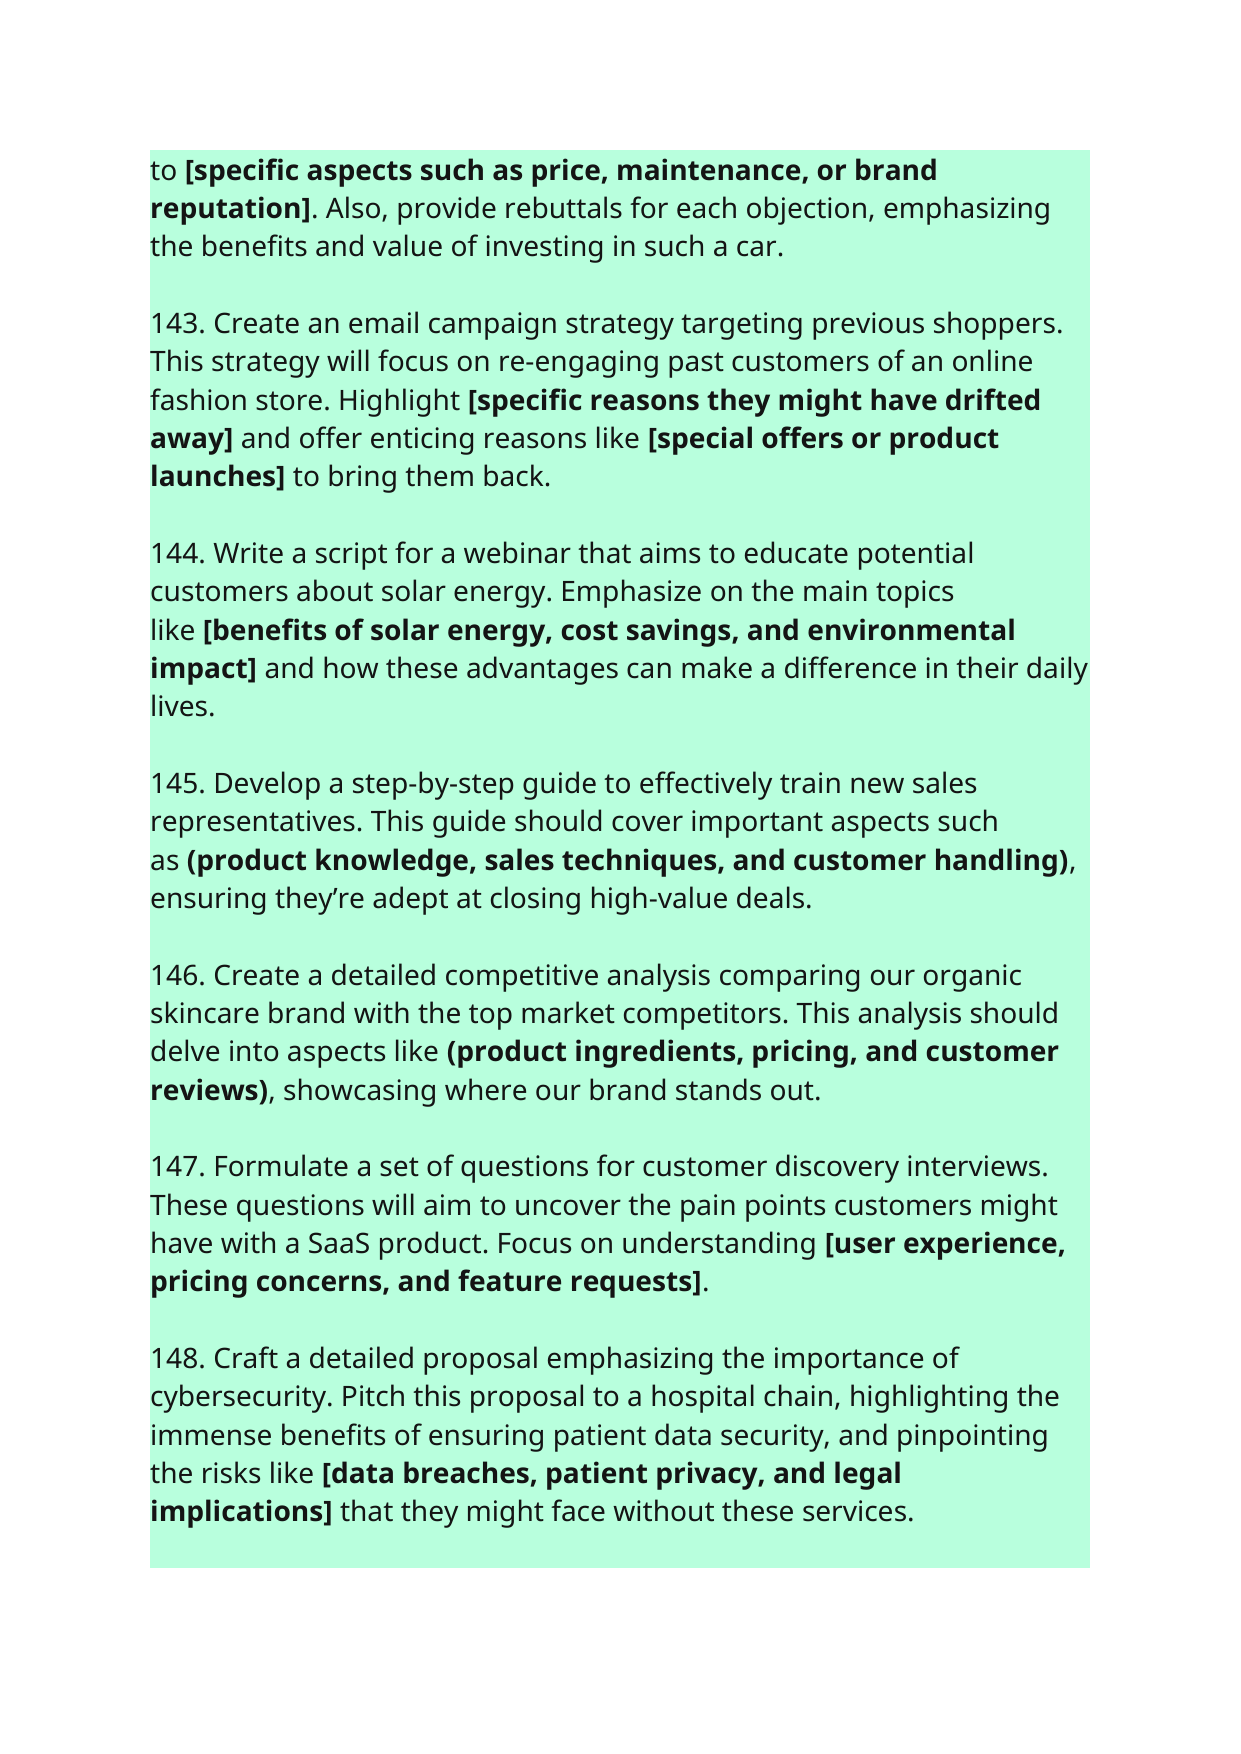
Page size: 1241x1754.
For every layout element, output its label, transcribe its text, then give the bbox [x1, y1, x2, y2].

text 143. Create an email campaign strategy targeting previous shoppers. This strategy will focus on re-engaging past customers of an online fashion store. Highlight [specific reasons they might have drifted away] and offer enticing reasons like [special offers or product launches] to bring them back. [150, 303, 1090, 495]
text 146. Create a detailed competitive analysis comparing our organic skincare brand with the top market competitors. This analysis should delve into aspects like (product ingredients, pricing, and customer reviews), showcasing where our brand stands out. [150, 955, 1090, 1108]
text 147. Formulate a set of questions for customer discovery interviews. These questions will aim to uncover the pain points customers might have with a SaaS product. Focus on understanding [user experience, pricing concerns, and feature requests]. [150, 1147, 1090, 1300]
text 144. Write a script for a webinar that aims to educate potential customers about solar energy. Emphasize on the main topics like [benefits of solar energy, cost savings, and environmental impact] and how these advantages can make a difference in their daily lives. [150, 533, 1090, 725]
text 148. Craft a detailed proposal emphasizing the importance of cybersecurity. Pitch this proposal to a hospital chain, highlighting the immense benefits of ensuring patient data security, and pinpointing the risks like [data breaches, patient privacy, and legal implications] that they might face without these services. [150, 1338, 1090, 1530]
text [150, 150, 1090, 265]
text 145. Develop a step-by-step guide to effectively train new sales representatives. This guide should cover important aspects such as (product knowledge, sales techniques, and customer handling), ensuring they’re adept at closing high-value deals. [150, 763, 1090, 917]
